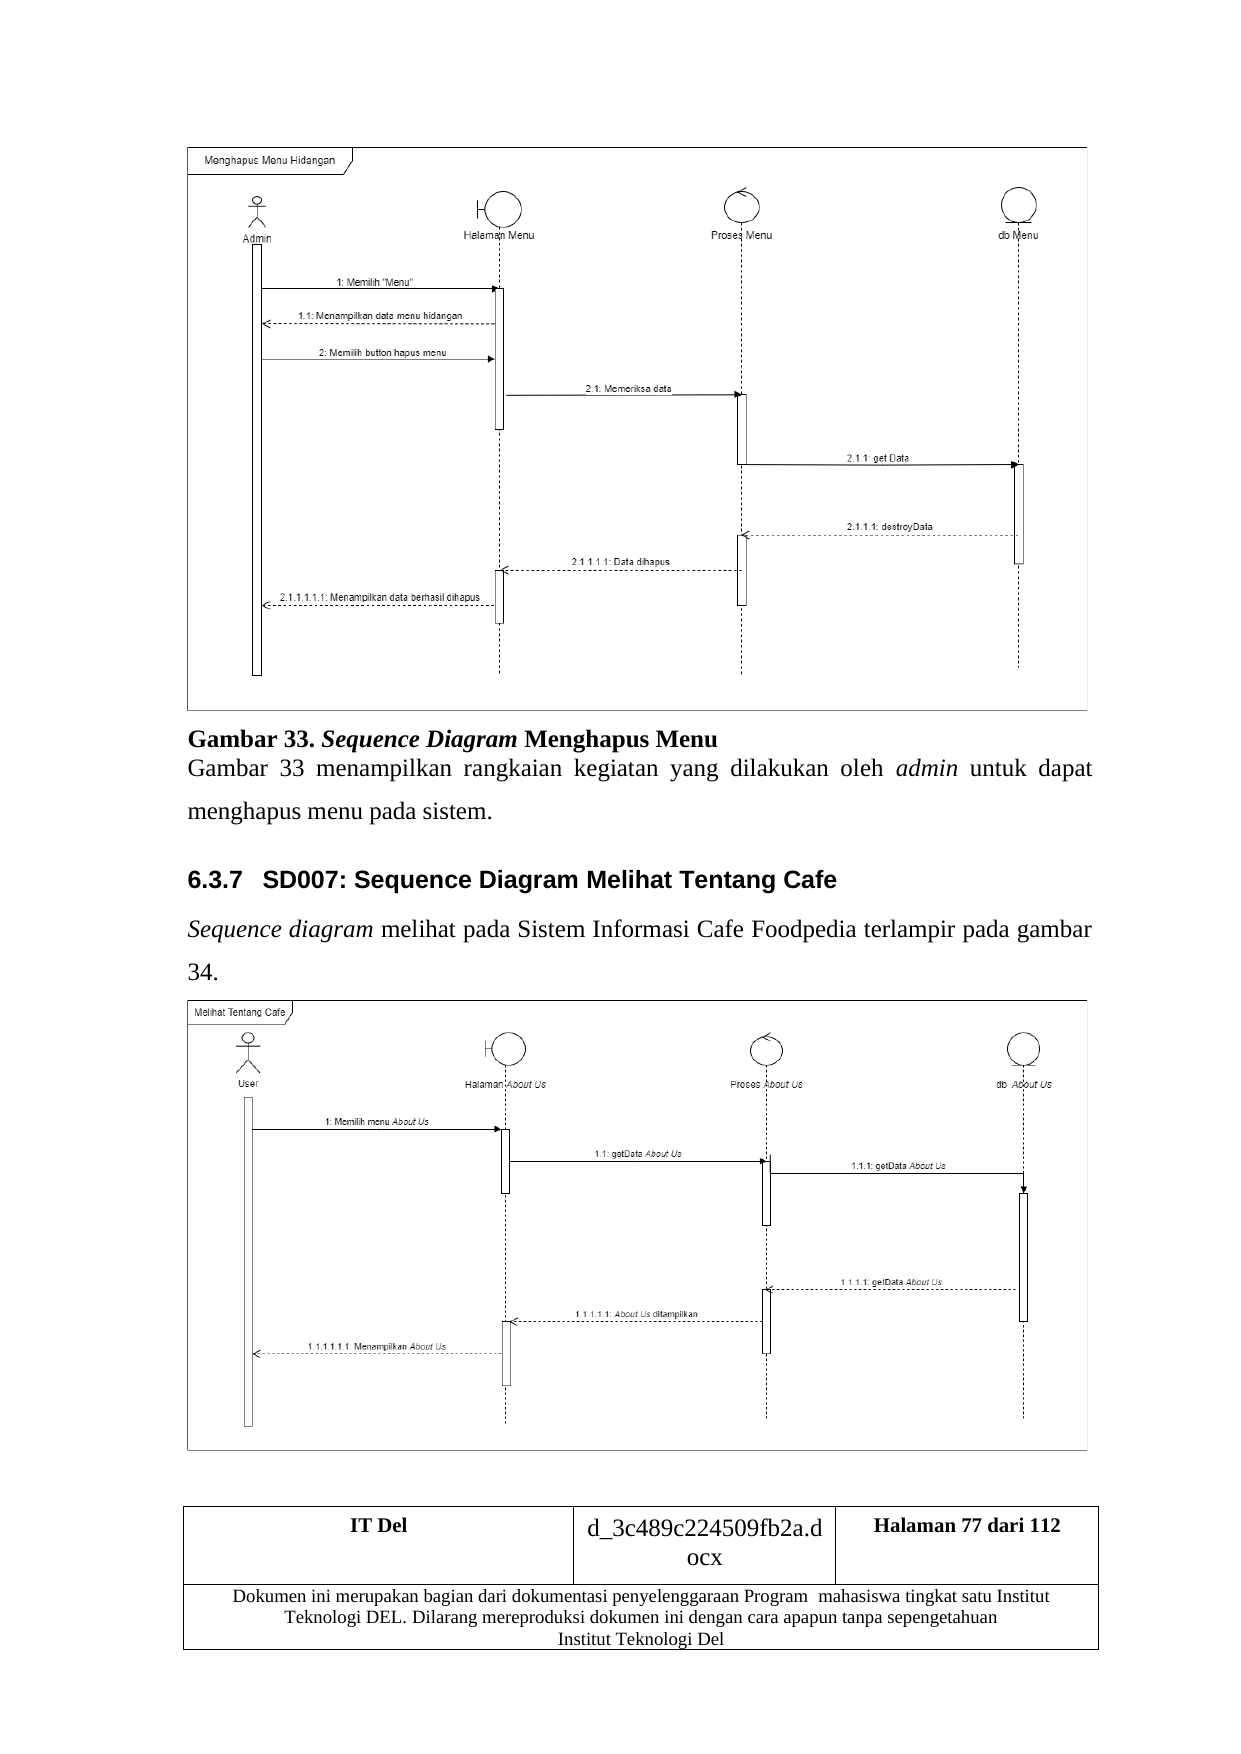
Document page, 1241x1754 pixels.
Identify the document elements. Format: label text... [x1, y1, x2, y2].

text Gambar 33. Sequence Diagram Menghapus Menu [187, 724, 1092, 753]
subtitle SD007: Sequence Diagram Melihat Tentang Cafe [187, 864, 1092, 893]
picture [187, 147, 1088, 711]
text Sequence diagram melihat pada Sistem Informasi Cafe Foodpedia terlampir pada gambar 34. [187, 914, 1092, 986]
picture [187, 1000, 1088, 1451]
text Gambar 33 menampilkan rangkaian kegiatan yang dilakukan oleh admin untuk dapat menghapus menu pada sistem. [187, 753, 1092, 825]
